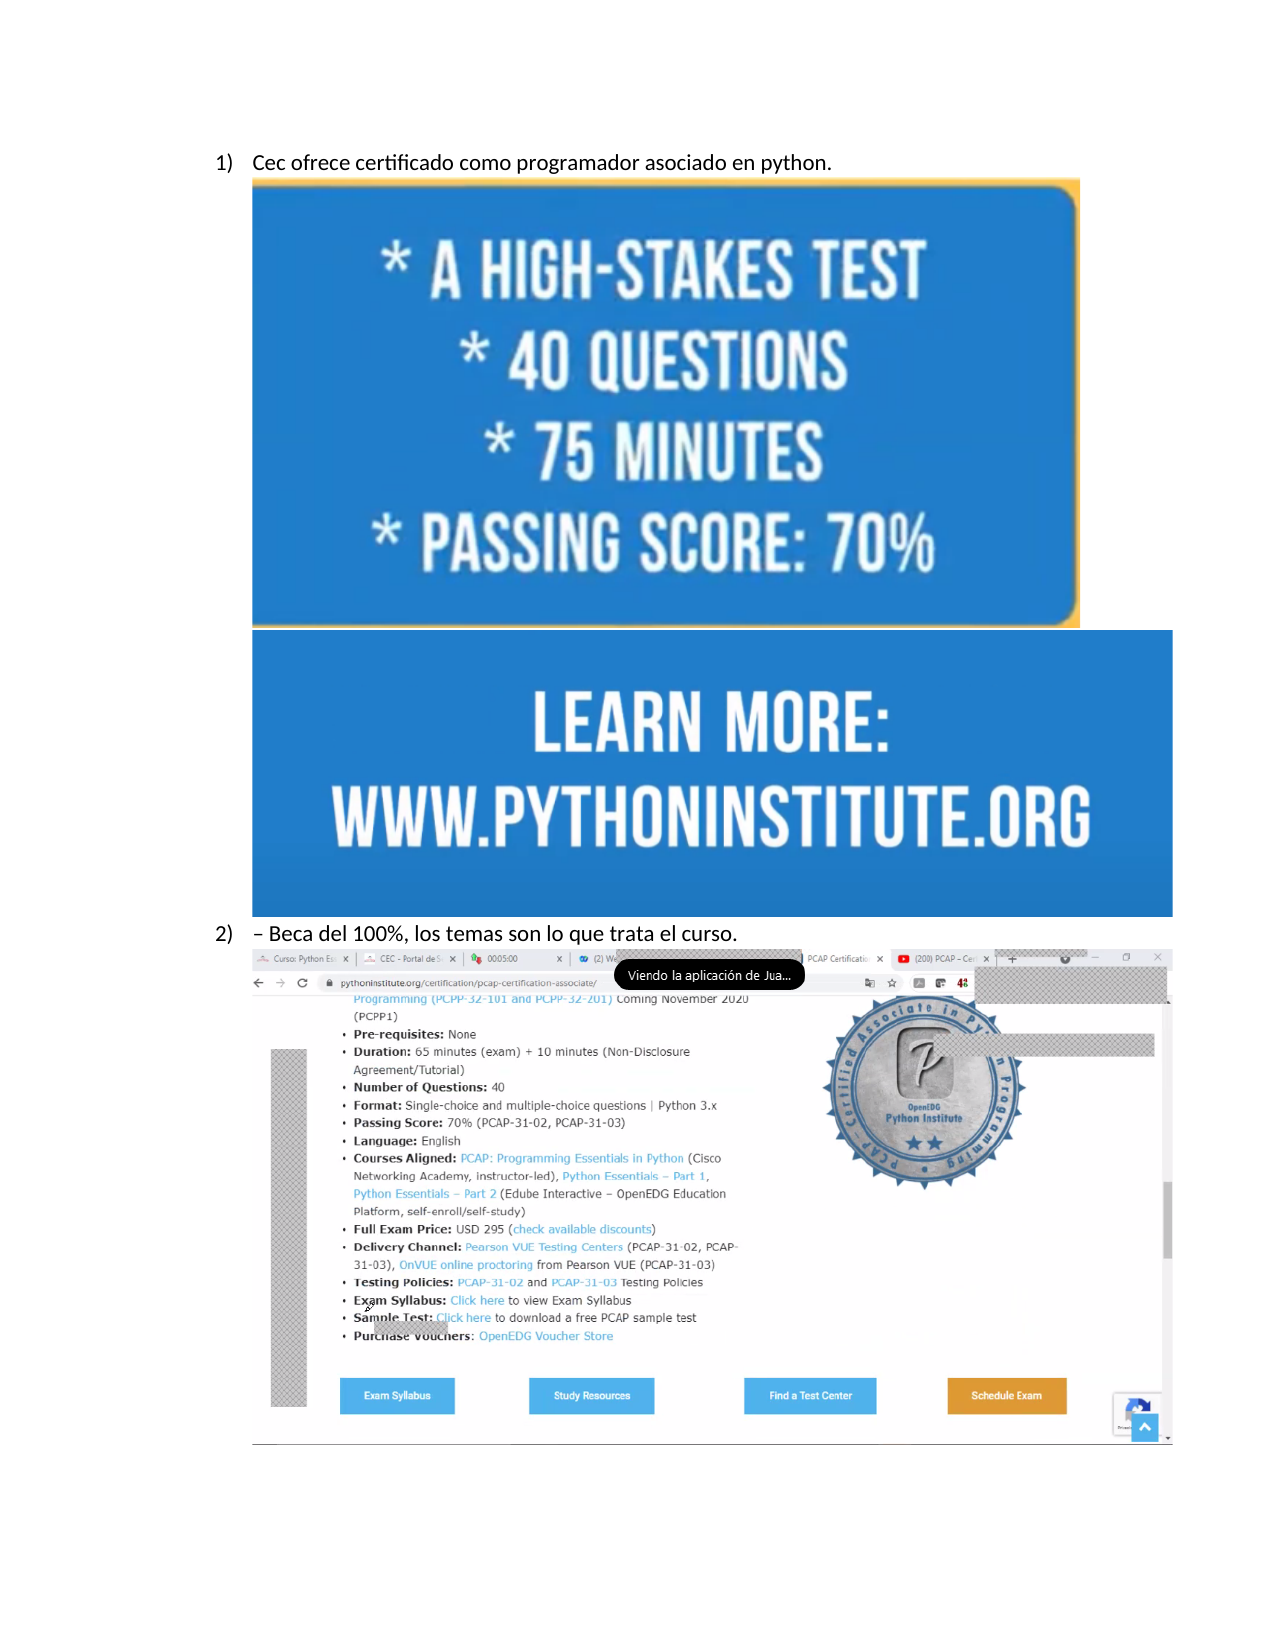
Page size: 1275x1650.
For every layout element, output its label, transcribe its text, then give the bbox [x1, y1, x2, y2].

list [215, 919, 1098, 1445]
picture [252, 949, 1173, 1445]
picture [252, 177, 1081, 628]
picture [252, 630, 1173, 917]
